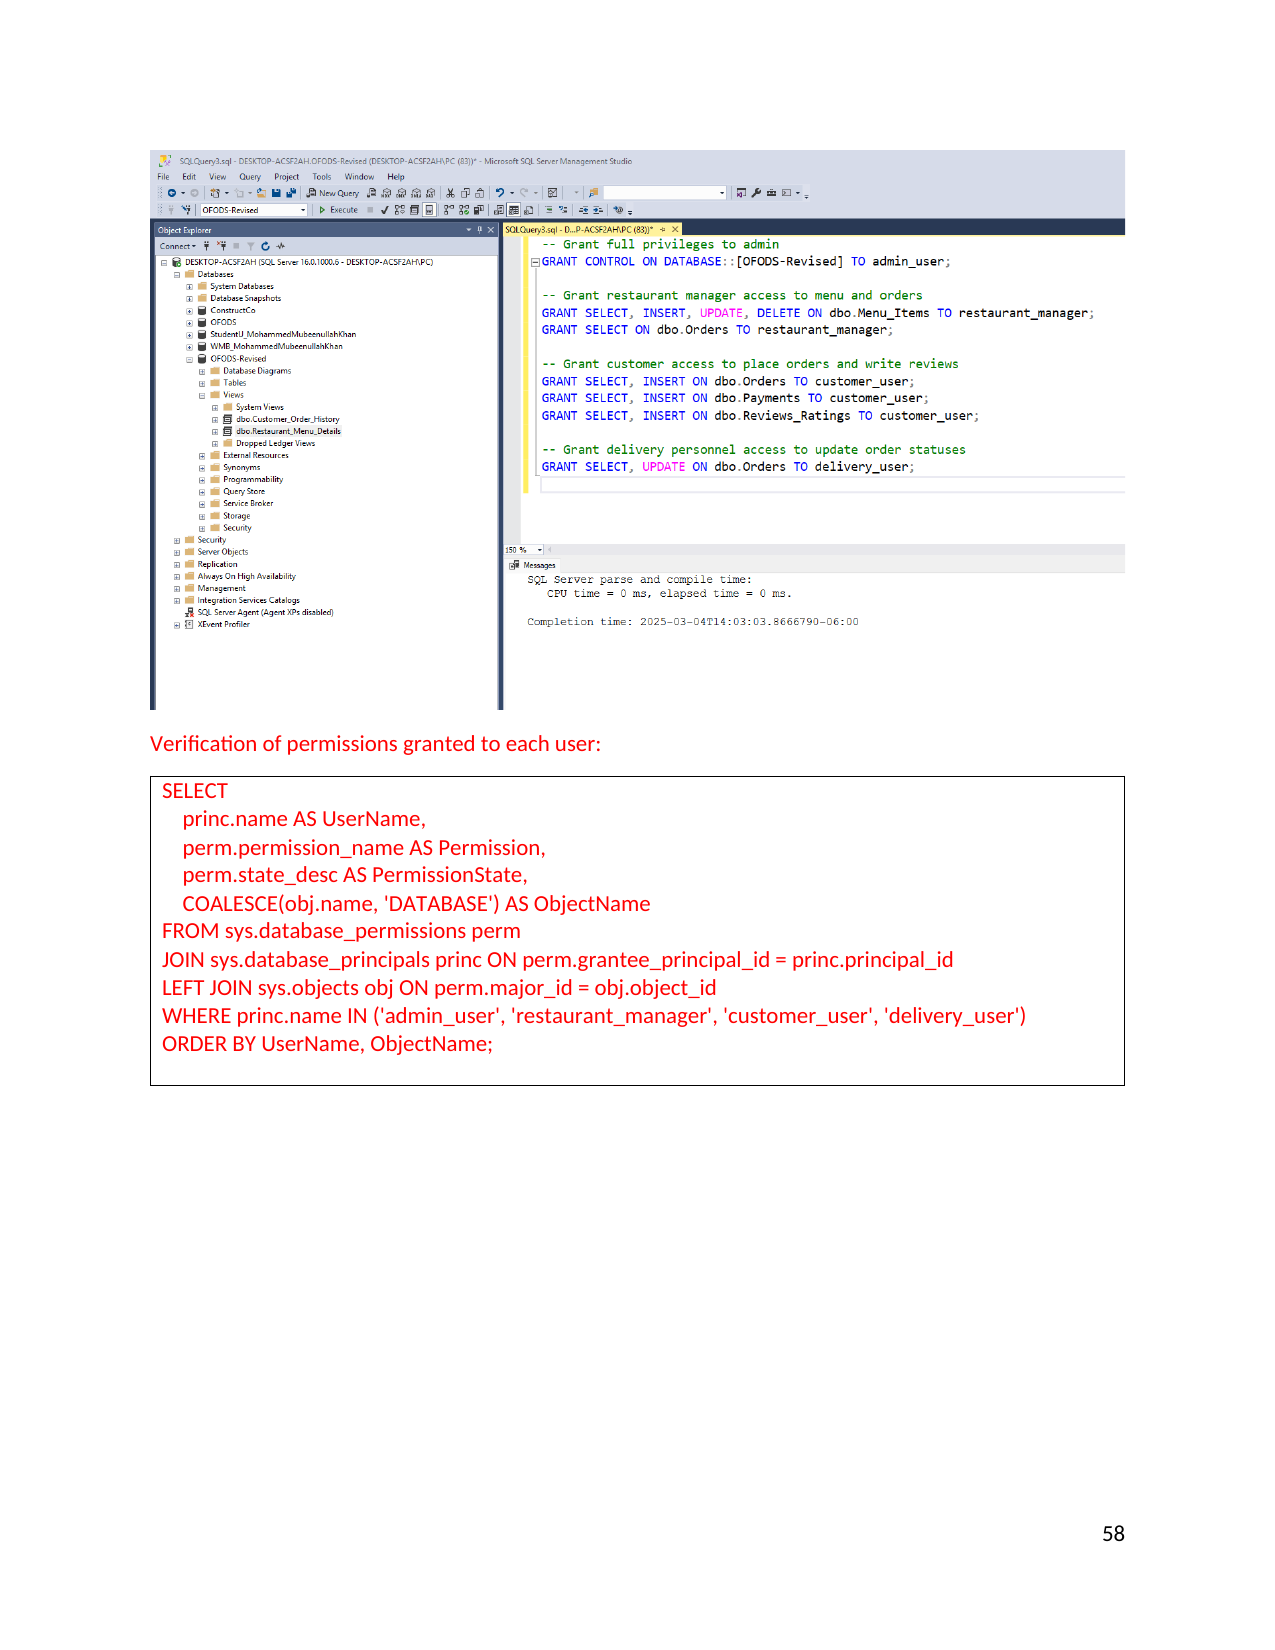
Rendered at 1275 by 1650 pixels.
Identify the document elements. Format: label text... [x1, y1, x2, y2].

text Verification of permissions granted to each user: [150, 729, 1125, 757]
table_header SELECT princ.name AS UserName, perm.permission_name AS Permission, perm.state_desc AS PermissionState, COALESCE(obj.name, 'DATABASE') AS ObjectName FROM sys.database_permissions perm JOIN sys.database_principals princ ON perm.grantee_principal_id = princ.principal_id LEFT JOIN sys.objects obj ON perm.major_id = obj.object_id WHERE princ.name IN ('admin_user', 'restaurant_manager', 'customer_user', 'delivery_user') ORDER BY UserName, ObjectName; [151, 777, 1124, 1085]
picture [150, 150, 1125, 710]
